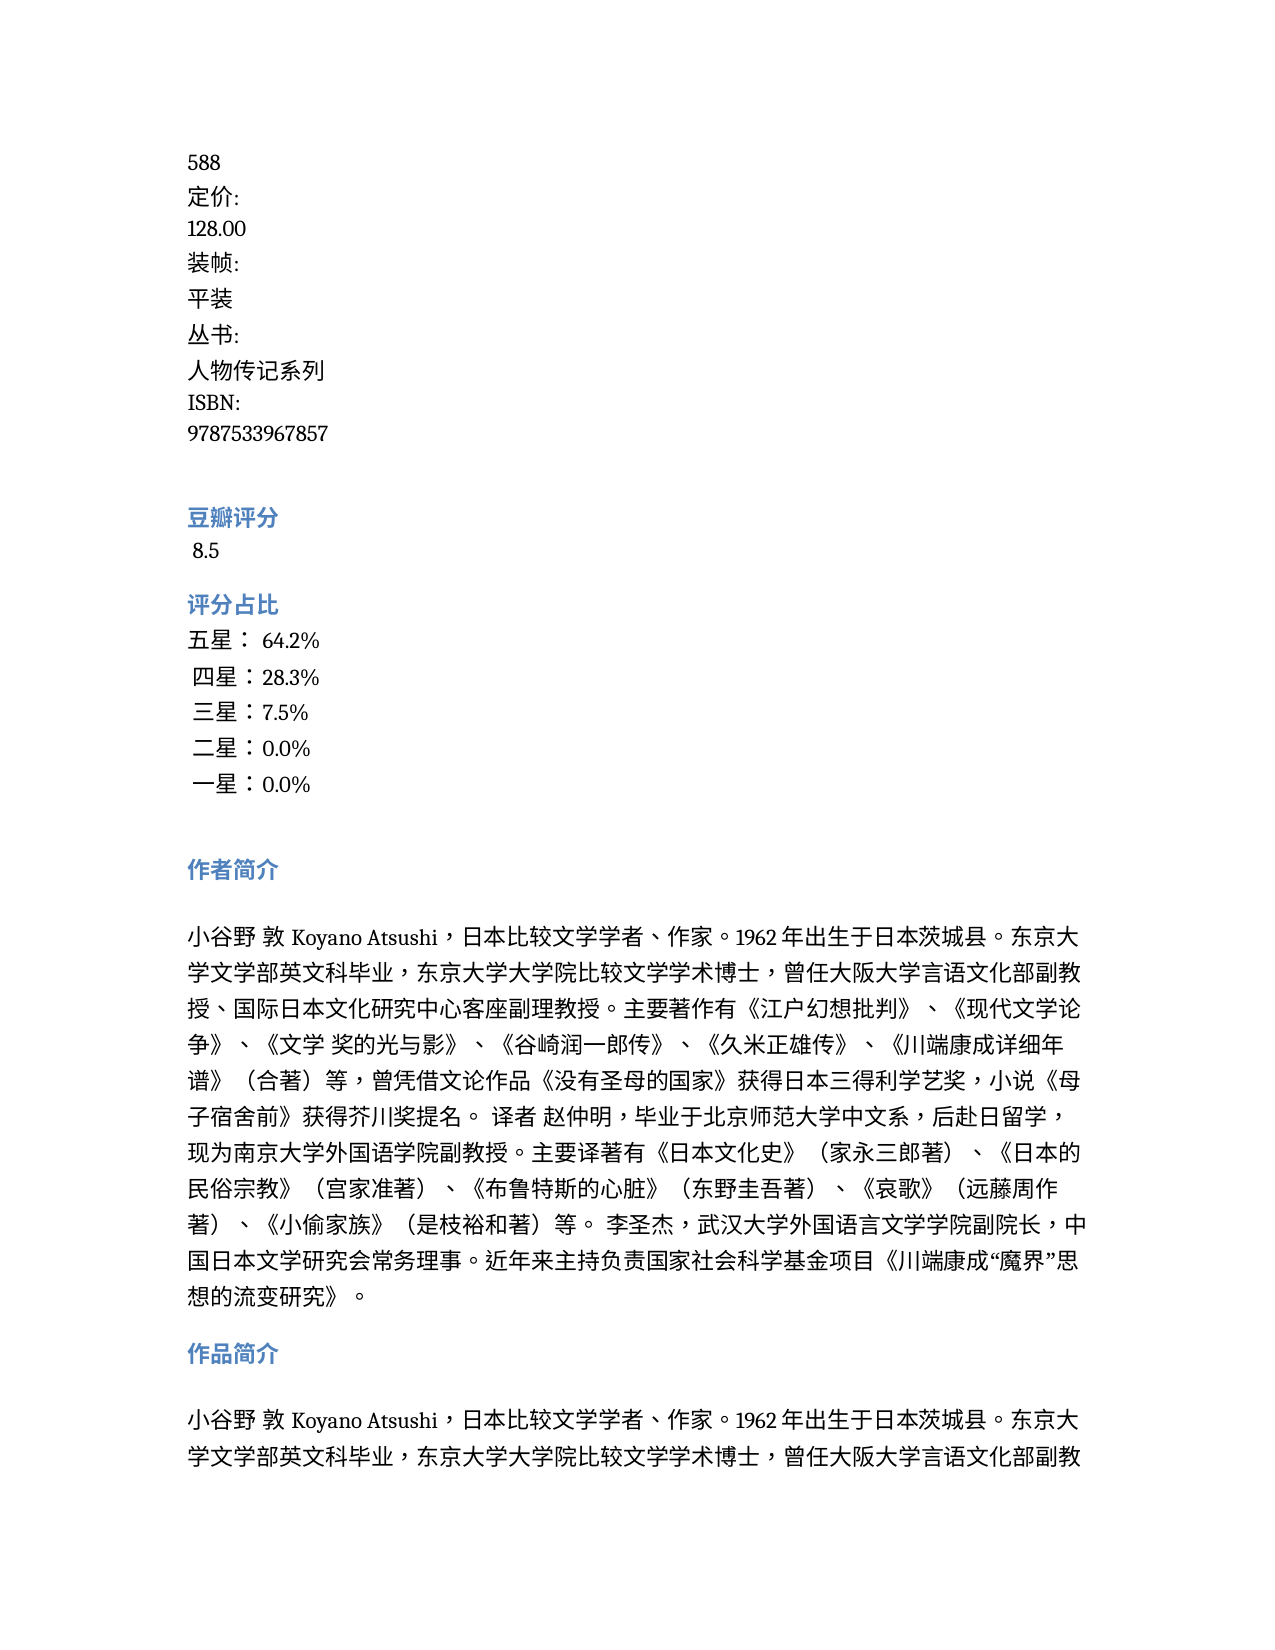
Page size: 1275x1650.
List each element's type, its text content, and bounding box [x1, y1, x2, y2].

text 8.5 [187, 537, 1087, 564]
text 小谷野 敦 Koyano Atsushi，日本比较文学学者、作家。1962年出生于日本茨城县。东京大学文学部英文科毕业，东京大学大学院比较文学学术博士，曾任大阪大学言语文化部副教授、国际日本文化研究中心客座副理教授。主要著作有《江户幻想批判》、《现代文学论争》、《文学 奖的光与影》、《谷崎润一郎传》、《久米正雄传》、《川端康成详细年谱》（合著）等，曾凭借文论作品《没有圣母的国家》获得日本三得利学艺奖，小说《母子宿舍前》获得芥川奖提名。 译者 赵仲明，毕业于北京师范大学中文系，后赴日留学，现为南京大学外国语学院副教授。主要译著有《日本文化史》（家永三郎著）、《日本的民俗宗教》（宫家准著）、《布鲁特斯的心脏》（东野圭吾著）、《哀歌》（远藤周作著）、《小偷家族》（是枝裕和著）等。 李圣杰，武汉大学外国语言文学学院副院长，中国日本文学研究会常务理事。近年来主持负责国家社会科学基金项目《川端康成“魔界”思想的流变研究》。 [187, 890, 1087, 1312]
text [187, 1373, 1087, 1472]
subtitle 作者简介 [187, 854, 1087, 886]
subtitle 作品简介 [187, 1337, 1087, 1369]
text 五星： 64.2% 四星： 28.3% 三星： 7.5% 二星： 0.0% 一星： 0.0% [187, 624, 1087, 830]
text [187, 150, 1087, 477]
subtitle 豆瓣评分 [187, 502, 1087, 533]
subtitle 评分占比 [187, 588, 1087, 620]
